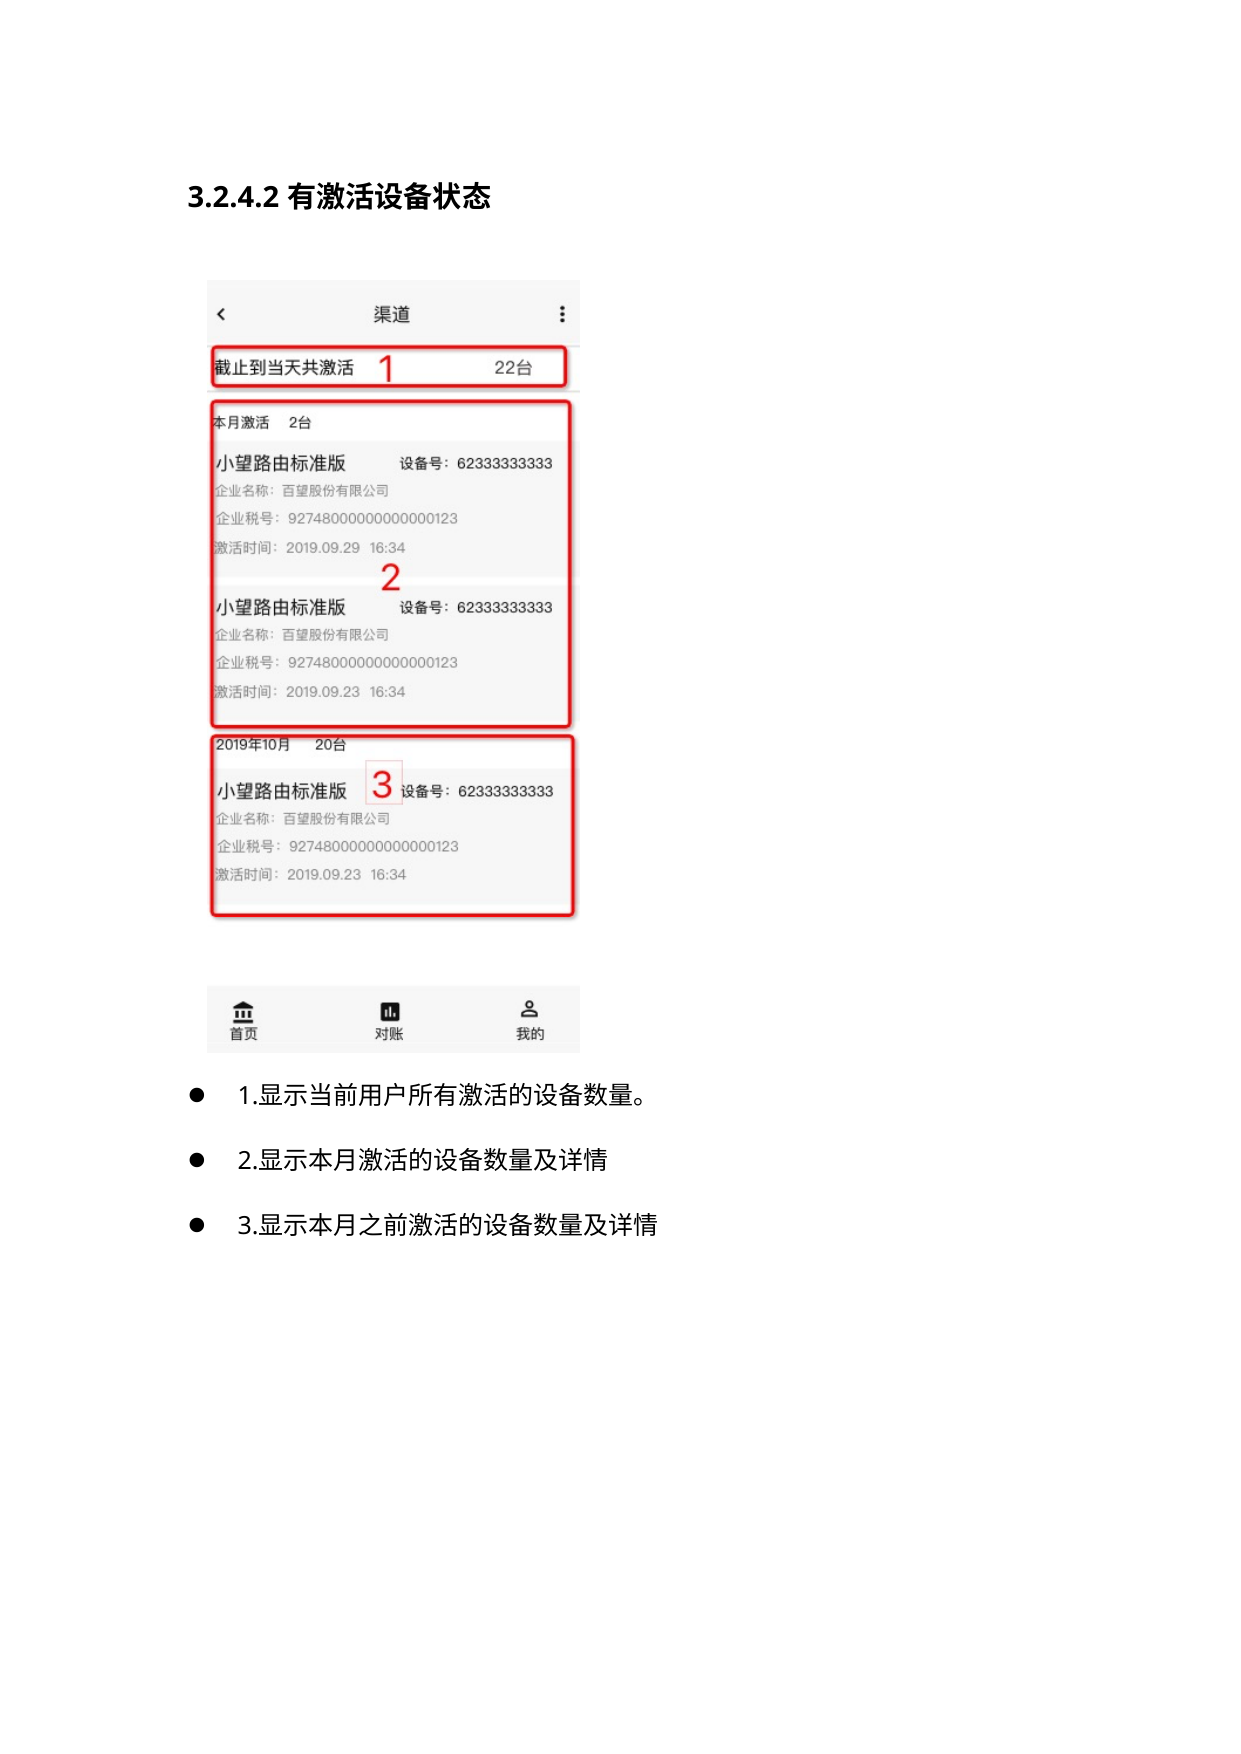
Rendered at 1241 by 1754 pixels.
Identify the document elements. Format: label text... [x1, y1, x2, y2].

subtitle 3.2.4.2 有激活设备状态 [187, 162, 1053, 227]
list 2.显示本月激活的设备数量及详情 [187, 1126, 1053, 1191]
picture [207, 280, 580, 1053]
list 1.显示当前用户所有激活的设备数量。 [187, 1061, 1053, 1126]
list 3.显示本月之前激活的设备数量及详情 [187, 1191, 1053, 1256]
